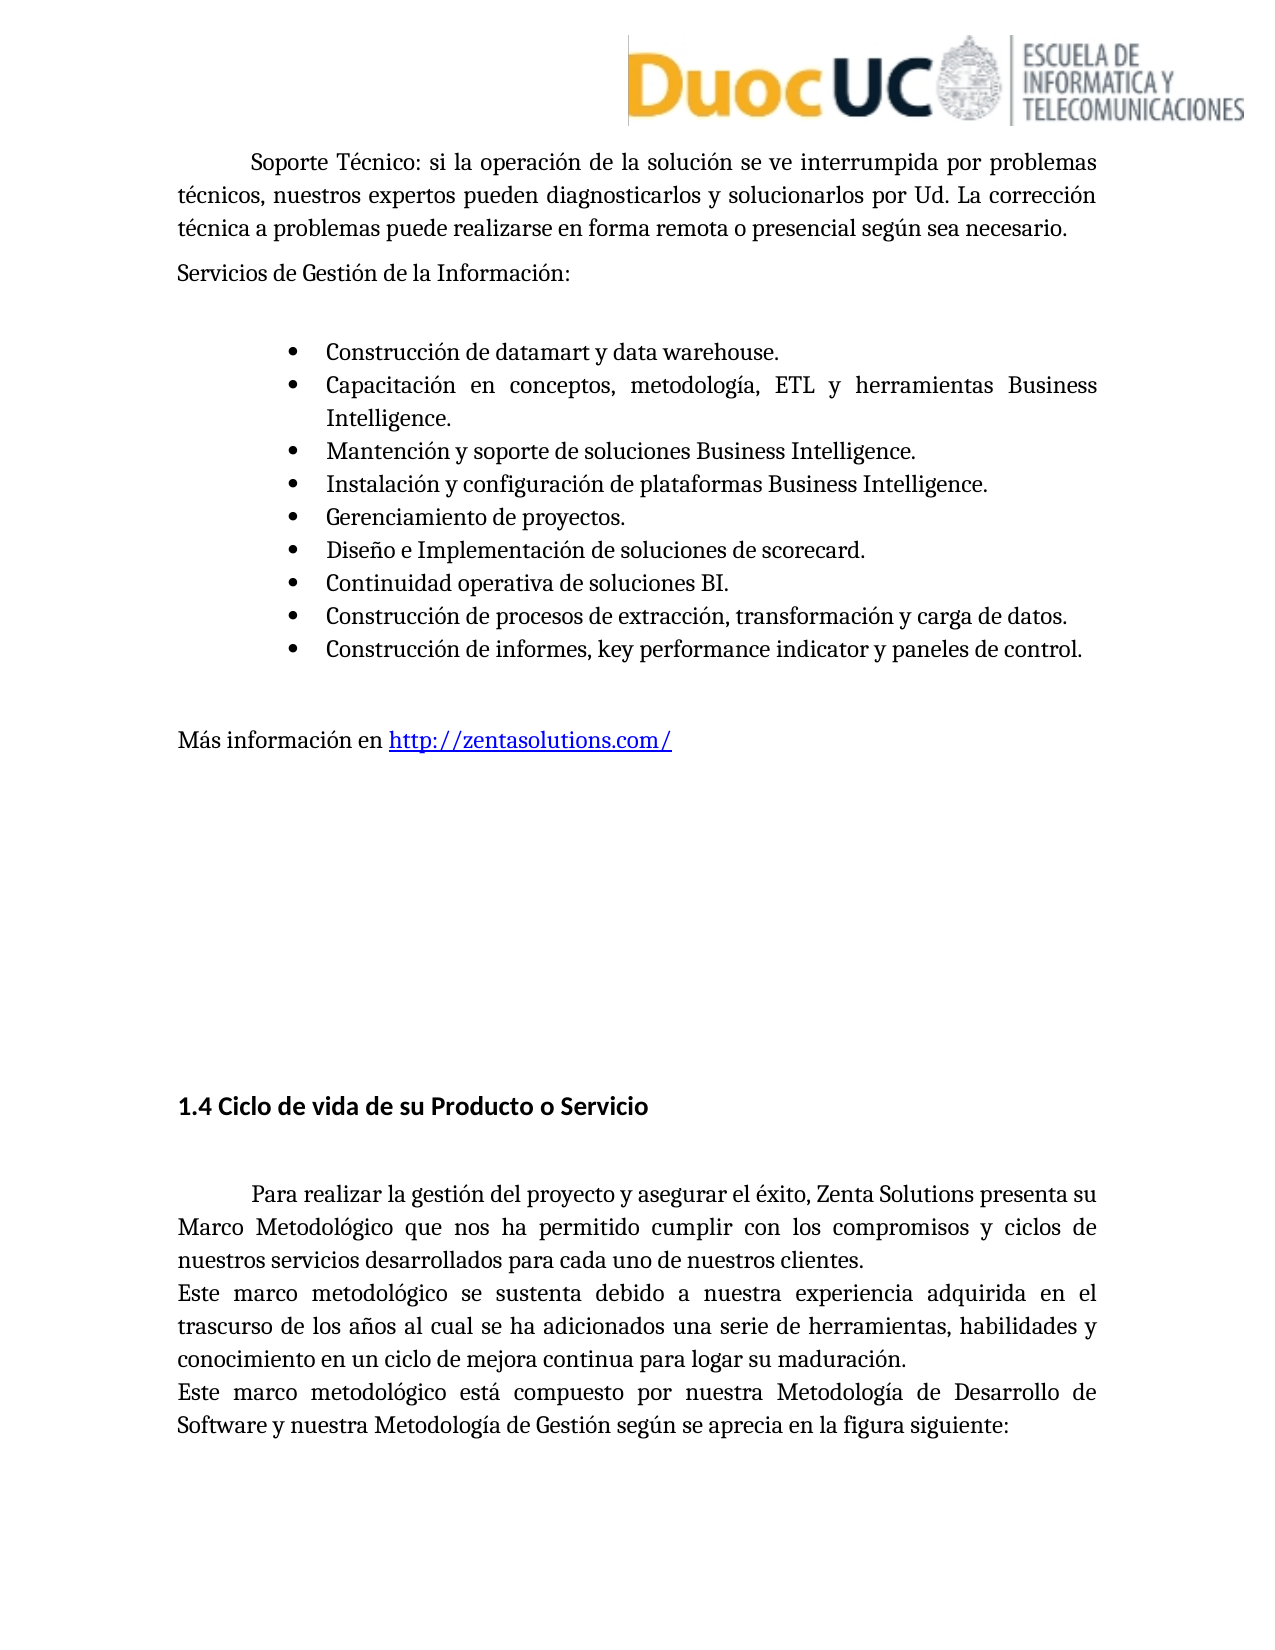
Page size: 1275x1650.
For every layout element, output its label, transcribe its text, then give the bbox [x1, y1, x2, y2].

list Diseño e Implementación de soluciones de scorecard. [288, 536, 1098, 565]
list Construcción de procesos de extracción, transformación y carga de datos. [288, 602, 1098, 631]
subtitle 1.4 Ciclo de vida de su Producto o Servicio [177, 1089, 1098, 1123]
list Capacitación en conceptos, metodología, ETL y herramientas Business Intelligence. [288, 371, 1098, 433]
text Servicios de Gestión de la Información: [177, 259, 1098, 288]
list Gerenciamiento de proyectos. [288, 503, 1098, 532]
text Para realizar la gestión del proyecto y asegurar el éxito, Zenta Solutions presenta su Marco Metodológico que nos ha permitido cumplir con los compromisos y ciclos de nuestros servicios desarrollados para cada uno de nuestros clientes. [177, 1180, 1098, 1275]
list Instalación y configuración de plataformas Business Intelligence. [288, 470, 1098, 499]
list Construcción de informes, key performance indicator y paneles de control. [288, 635, 1098, 664]
text Este marco metodológico se sustenta debido a nuestra experiencia adquirida en el trascurso de los años al cual se ha adicionados una serie de herramientas, habilidades y conocimiento en un ciclo de mejora continua para logar su maduración. [177, 1279, 1098, 1374]
picture [627, 35, 1244, 126]
list Continuidad operativa de soluciones BI. [288, 569, 1098, 598]
text Más información en http://zentasolutions.com/ [177, 726, 1098, 755]
text Este marco metodológico está compuesto por nuestra Metodología de Desarrollo de Software y nuestra Metodología de Gestión según se aprecia en la figura siguiente: [177, 1378, 1098, 1440]
list Construcción de datamart y data warehouse. [288, 338, 1098, 367]
list Mantención y soporte de soluciones Business Intelligence. [288, 437, 1098, 466]
text Soporte Técnico: si la operación de la solución se ve interrumpida por problemas técnicos, nuestros expertos pueden diagnosticarlos y solucionarlos por Ud. La corrección técnica a problemas puede realizarse en forma remota o presencial según sea necesario. [177, 148, 1098, 242]
